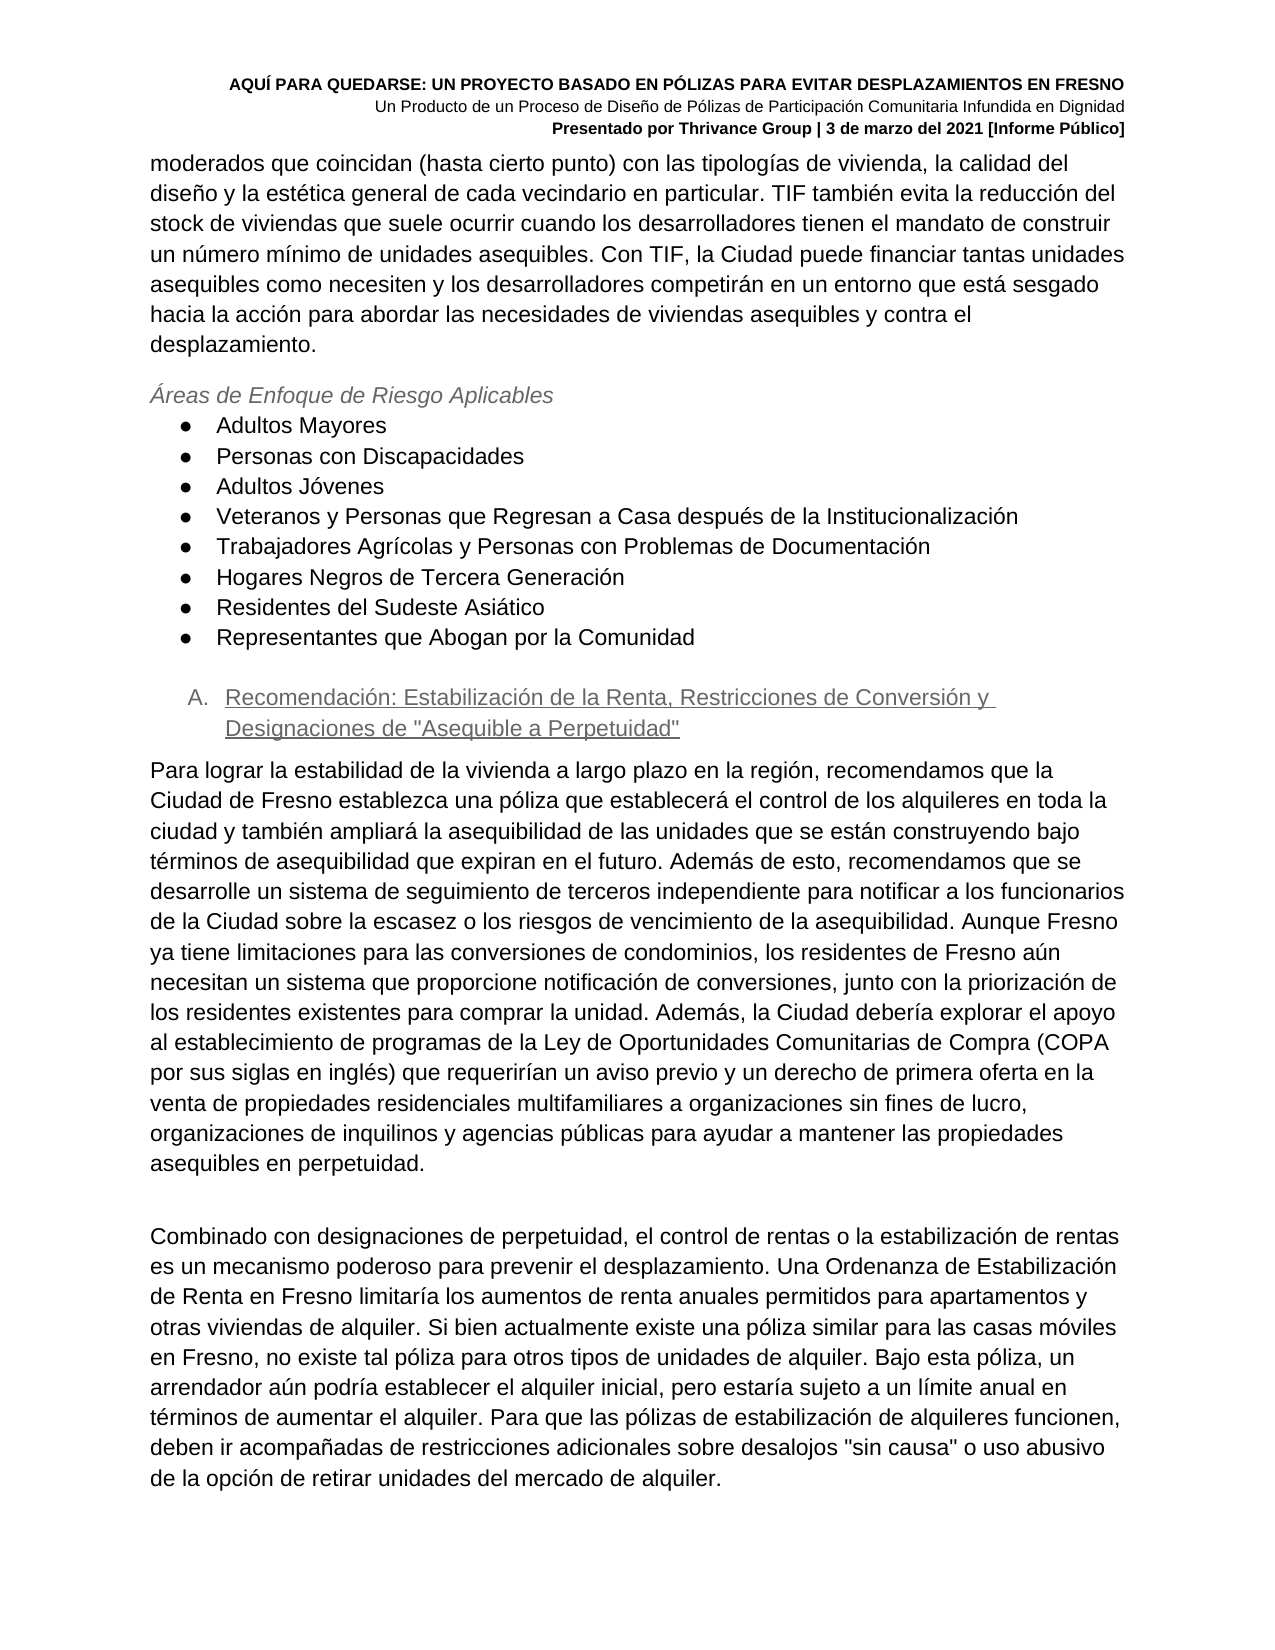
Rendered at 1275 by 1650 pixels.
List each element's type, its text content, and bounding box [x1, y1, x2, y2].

text Para lograr la estabilidad de la vivienda a largo plazo en la región, recomendamos que la Ciudad de Fresno establezca una póliza que establecerá el control de los alquileres en toda la ciudad y también ampliará la asequibilidad de las unidades que se están construyendo bajo términos de asequibilidad que expiran en el futuro. Además de esto, recomendamos que se desarrolle un sistema de seguimiento de terceros independiente para notificar a los funcionarios de la Ciudad sobre la escasez o los riesgos de vencimiento de la asequibilidad. Aunque Fresno ya tiene limitaciones para las conversiones de condominios, los residentes de Fresno aún necesitan un sistema que proporcione notificación de conversiones, junto con la priorización de los residentes existentes para comprar la unidad. Además, la Ciudad debería explorar el apoyo al establecimiento de programas de la Ley de Oportunidades Comunitarias de Compra (COPA por sus siglas en inglés) que requerirían un aviso previo y un derecho de primera oferta en la venta de propiedades residenciales multifamiliares a organizaciones sin fines de lucro, organizaciones de inquilinos y agencias públicas para ayudar a mantener las propiedades asequibles en perpetuidad. [150, 757, 1125, 1176]
list Personas con Discapacidades [178, 443, 1125, 469]
list Trabajadores Agrícolas y Personas con Problemas de Documentación [178, 533, 1125, 560]
list Residentes del Sudeste Asiático [178, 594, 1125, 620]
list Hogares Negros de Tercera Generación [178, 563, 1125, 590]
list Recomendación: Estabilización de la Renta, Restricciones de Conversión y Designaciones de "Asequible a Perpetuidad" [187, 684, 1125, 741]
list Representantes que Abogan por la Comunidad [178, 624, 1125, 650]
list Adultos Mayores [178, 412, 1125, 439]
text Áreas de Enfoque de Riesgo Aplicables [150, 382, 1125, 409]
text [150, 150, 1125, 358]
text Combinado con designaciones de perpetuidad, el control de rentas o la estabilización de rentas es un mecanismo poderoso para prevenir el desplazamiento. Una Ordenanza de Estabilización de Renta en Fresno limitaría los aumentos de renta anuales permitidos para apartamentos y otras viviendas de alquiler. Si bien actualmente existe una póliza similar para las casas móviles en Fresno, no existe tal póliza para otros tipos de unidades de alquiler. Bajo esta póliza, un arrendador aún podría establecer el alquiler inicial, pero estaría sujeto a un límite anual en términos de aumentar el alquiler. Para que las pólizas de estabilización de alquileres funcionen, deben ir acompañadas de restricciones adicionales sobre desalojos "sin causa" o uso abusivo de la opción de retirar unidades del mercado de alquiler. [150, 1223, 1125, 1491]
list Veteranos y Personas que Regresan a Casa después de la Institucionalización [178, 503, 1125, 529]
list Adultos Jóvenes [178, 473, 1125, 499]
